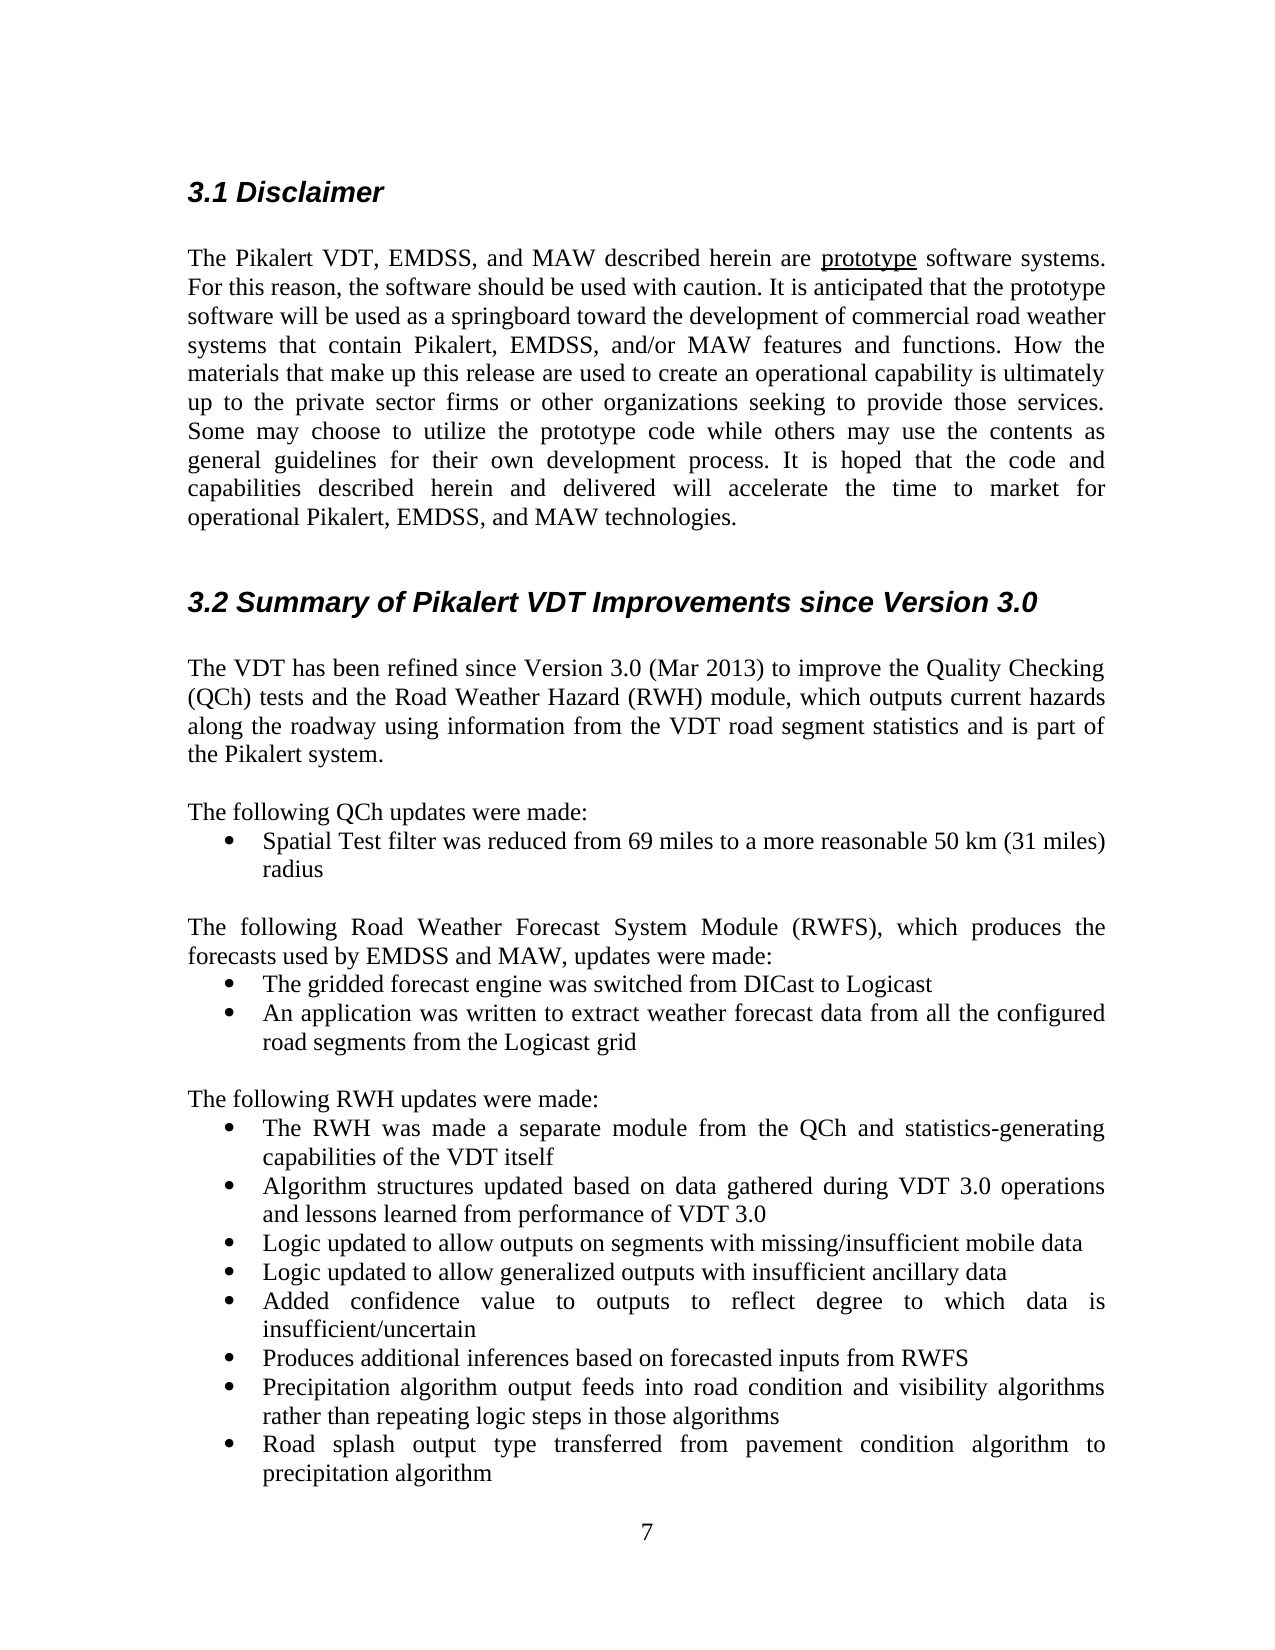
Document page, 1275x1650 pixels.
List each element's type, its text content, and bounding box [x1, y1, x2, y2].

list The RWH was made a separate module from the QCh and statistics-generating capabilities of the VDT itself [225, 1113, 1106, 1171]
list Logic updated to allow outputs on segments with missing/insufficient mobile data [225, 1228, 1106, 1257]
subtitle 3.1 Disclaimer [187, 175, 1106, 208]
text The following Road Weather Forecast System Module (RWFS), which produces the forecasts used by EMDSS and MAW, updates were made: [187, 912, 1106, 969]
list Road splash output type transferred from pavement condition algorithm to precipitation algorithm [225, 1429, 1106, 1487]
list Added confidence value to outputs to reflect degree to which data is insufficient/uncertain [225, 1286, 1106, 1343]
text The following RWH updates were made: [187, 1084, 1106, 1113]
list Spatial Test filter was reduced from 69 miles to a more reasonable 50 km (31 miles) radius [225, 826, 1106, 883]
text The Pikalert VDT, EMDSS, and MAW described herein are prototype software systems. For this reason, the software should be used with caution. It is anticipated that the prototype software will be used as a springboard toward the development of commercial road weather systems that contain Pikalert, EMDSS, and/or MAW features and functions. How the materials that make up this release are used to create an operational capability is ultimately up to the private sector firms or other organizations seeking to provide those services. Some may choose to utilize the prototype code while others may use the contents as general guidelines for their own development process. It is hoped that the code and capabilities described herein and delivered will accelerate the time to market for operational Pikalert, EMDSS, and MAW technologies. [187, 243, 1106, 531]
list An application was written to extract weather forecast data from all the configured road segments from the Logicast grid [225, 998, 1106, 1056]
list Algorithm structures updated based on data gathered during VDT 3.0 operations and lessons learned from performance of VDT 3.0 [225, 1171, 1106, 1228]
list Precipitation algorithm output feeds into road condition and visibility algorithms rather than repeating logic steps in those algorithms [225, 1372, 1106, 1429]
list Produces additional inferences based on forecasted inputs from RWFS [225, 1343, 1106, 1372]
subtitle 3.2 Summary of Pikalert VDT Improvements since Version 3.0 [187, 585, 1106, 618]
list The gridded forecast engine was switched from DICast to Logicast [225, 969, 1106, 998]
list Logic updated to allow generalized outputs with insufficient ancillary data [225, 1257, 1106, 1286]
text The VDT has been refined since Version 3.0 (Mar 2013) to improve the Quality Checking (QCh) tests and the Road Weather Hazard (RWH) module, which outputs current hazards along the roadway using information from the VDT road segment statistics and is part of the Pikalert system. [187, 653, 1106, 768]
text The following QCh updates were made: [187, 797, 1106, 826]
